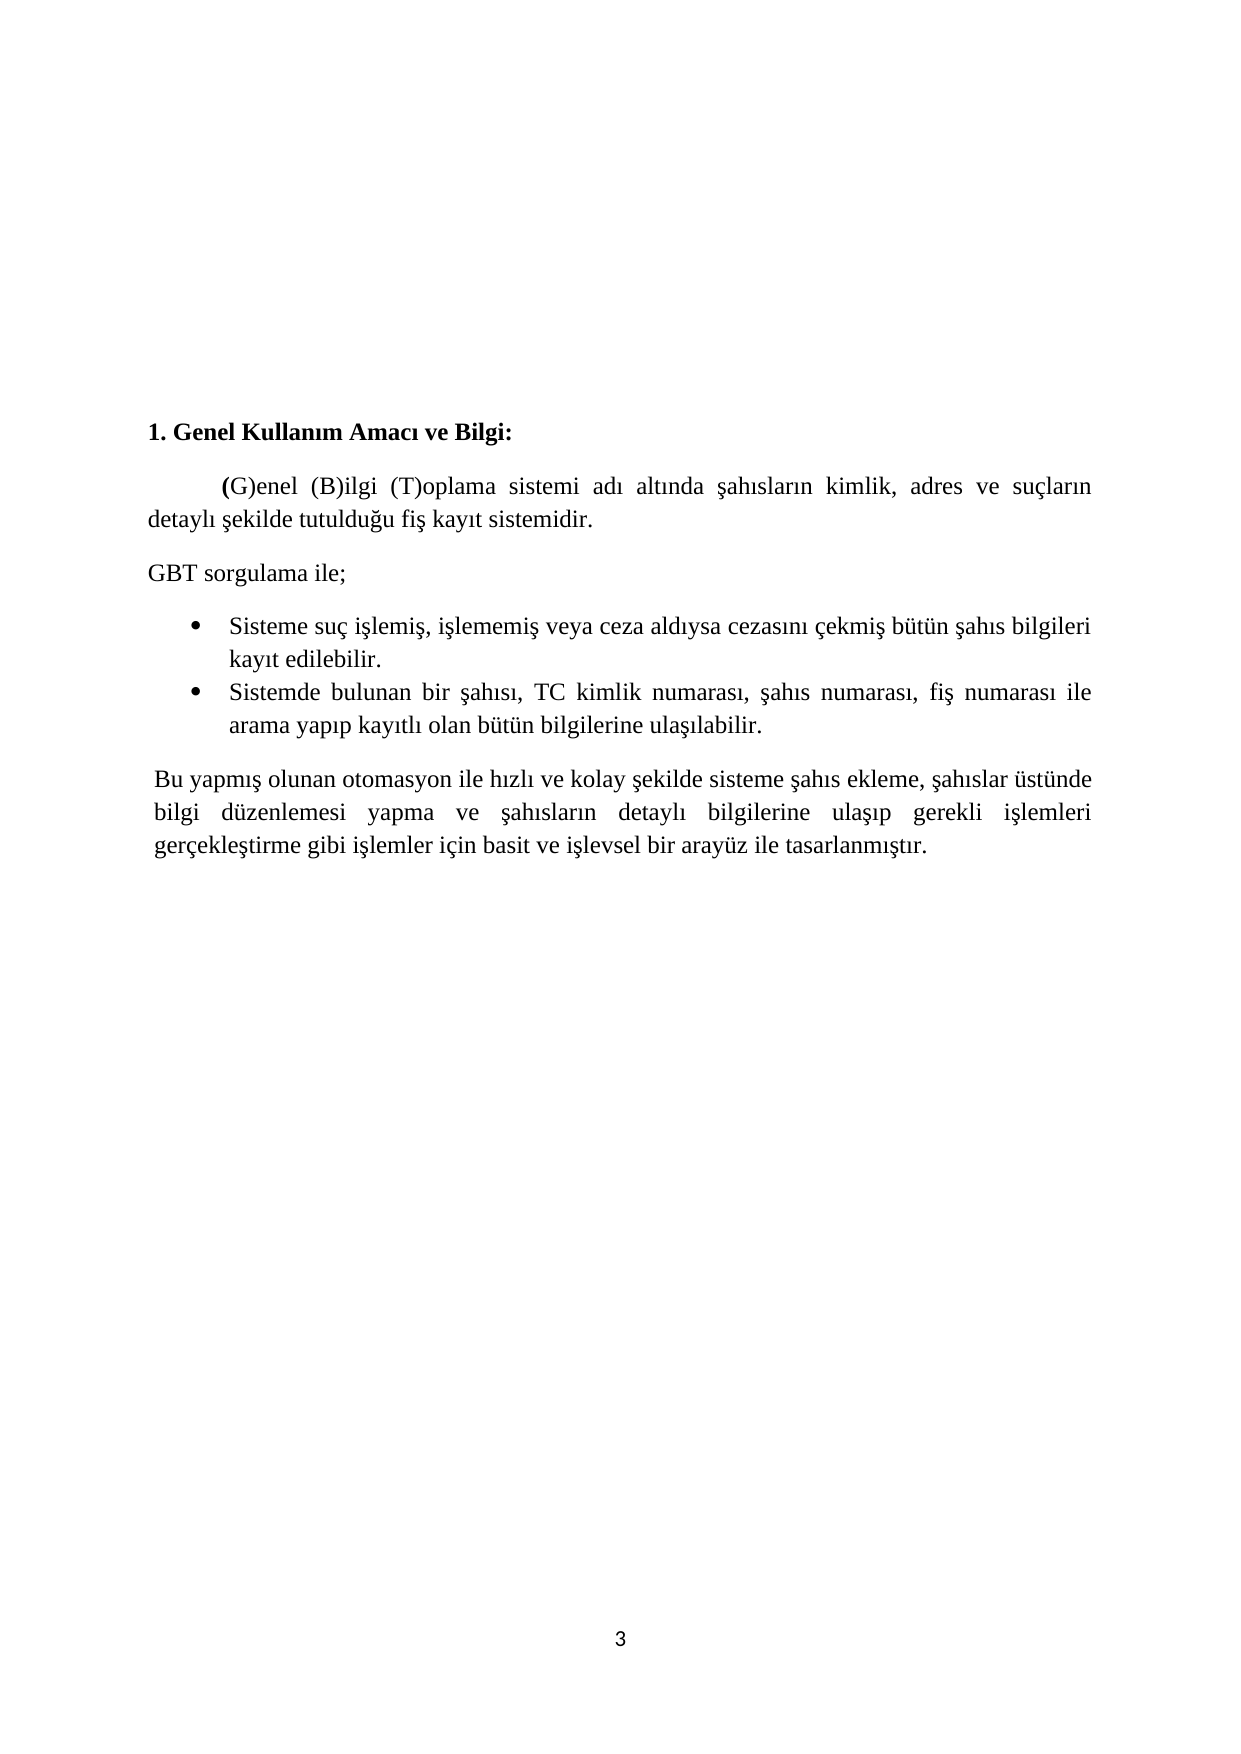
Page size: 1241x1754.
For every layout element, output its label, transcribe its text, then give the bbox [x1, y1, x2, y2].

text Bu yapmış olunan otomasyon ile hızlı ve kolay şekilde sisteme şahıs ekleme, şahıslar üstünde bilgi düzenlemesi yapma ve şahısların detaylı bilgilerine ulaşıp gerekli işlemleri gerçekleştirme gibi işlemler için basit ve işlevsel bir arayüz ile tasarlanmıştır. [154, 764, 1093, 859]
list Sistemde bulunan bir şahısı, TC kimlik numarası, şahıs numarası, fiş numarası ile arama yapıp kayıtlı olan bütün bilgilerine ulaşılabilir. [191, 677, 1093, 739]
list Sisteme suç işlemiş, işlememiş veya ceza aldıysa cezasını çekmiş bütün şahıs bilgileri kayıt edilebilir. [191, 611, 1093, 673]
text GBT sorgulama ile; [148, 558, 1093, 586]
text 1. Genel Kullanım Amacı ve Bilgi: [148, 417, 1093, 446]
text (G)enel (B)ilgi (T)oplama sistemi adı altında şahısların kimlik, adres ve suçların detaylı şekilde tutulduğu fiş kayıt sistemidir. [148, 471, 1093, 532]
